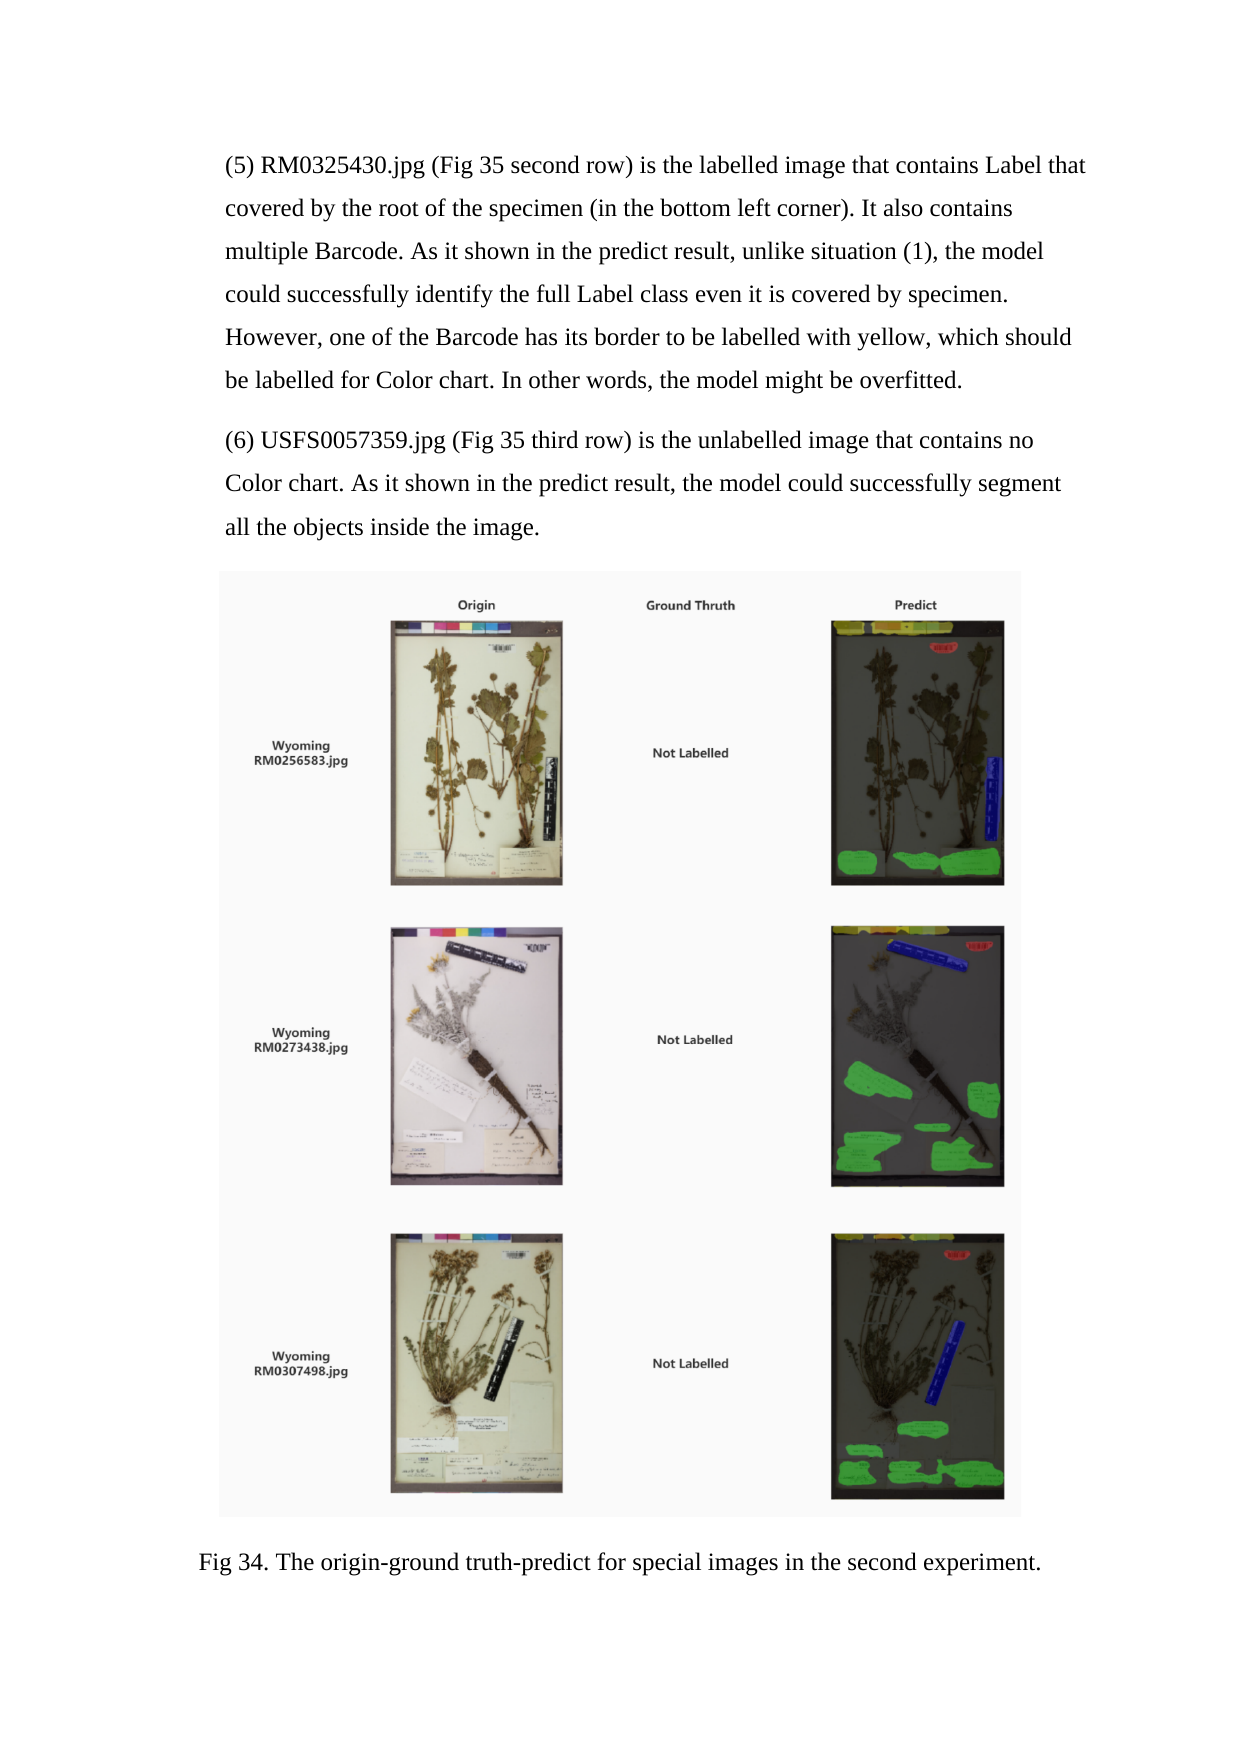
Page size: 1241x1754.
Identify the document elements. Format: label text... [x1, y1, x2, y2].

picture [219, 571, 1022, 1517]
text (5) RM0325430.jpg (Fig 35 second row) is the labelled image that contains Label that covered by the root of the specimen (in the bottom left corner). It also contains multiple Barcode. As it shown in the predict result, unlike situation (1), the model could successfully identify the full Label class even it is covered by specimen. However, one of the Barcode has its border to be labelled with yellow, which should be labelled for Color chart. In other words, the model might be overfitted. [225, 150, 1090, 394]
text Fig 34. The origin-ground truth-predict for special images in the second experiment. [150, 1547, 1090, 1576]
text (6) USFS0057359.jpg (Fig 35 third row) is the unlabelled image that contains no Color chart. As it shown in the predict result, the model could successfully segment all the objects inside the image. [225, 425, 1090, 540]
